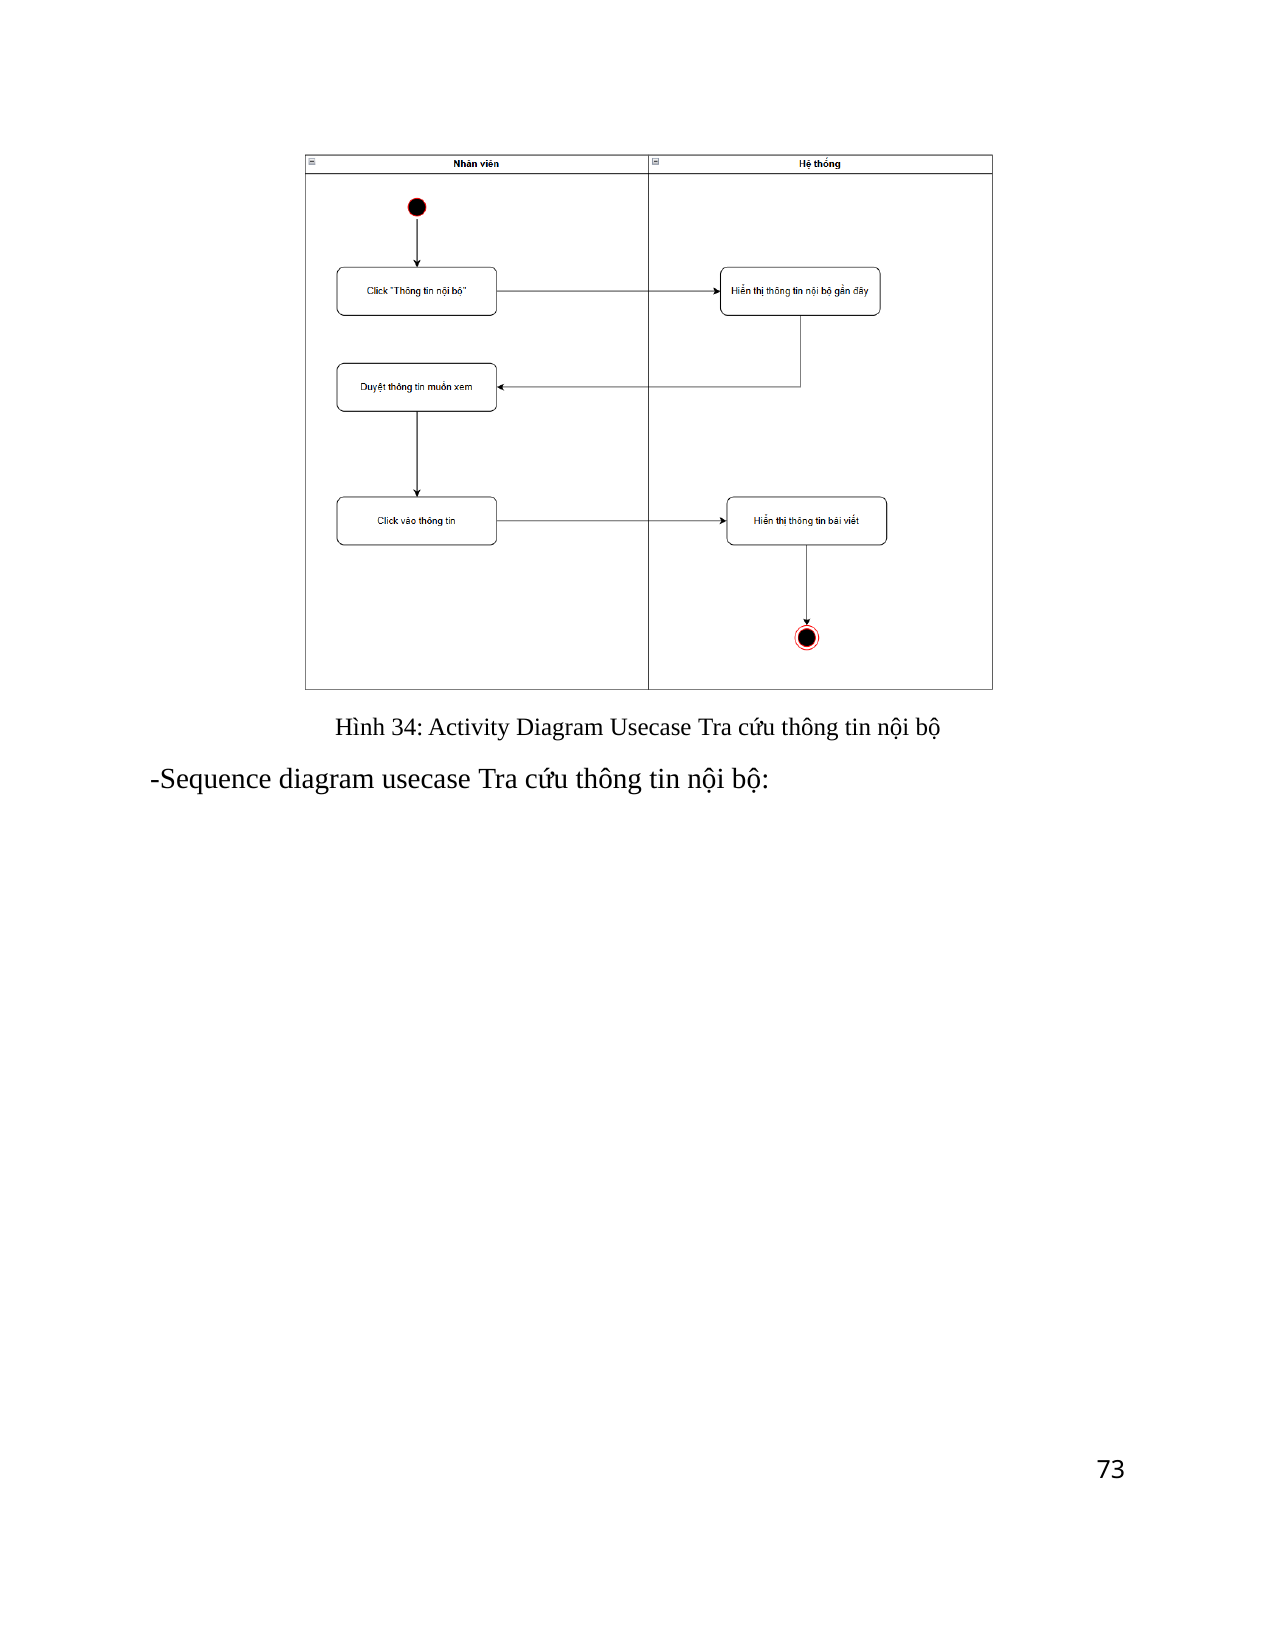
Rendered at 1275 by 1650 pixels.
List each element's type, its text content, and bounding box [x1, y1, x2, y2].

text -Sequence diagram usecase Tra cứu thông tin nội bộ: [150, 761, 1125, 795]
text Hình 34: Activity Diagram Usecase Tra cứu thông tin nội bộ [150, 712, 1125, 741]
picture [300, 150, 995, 690]
